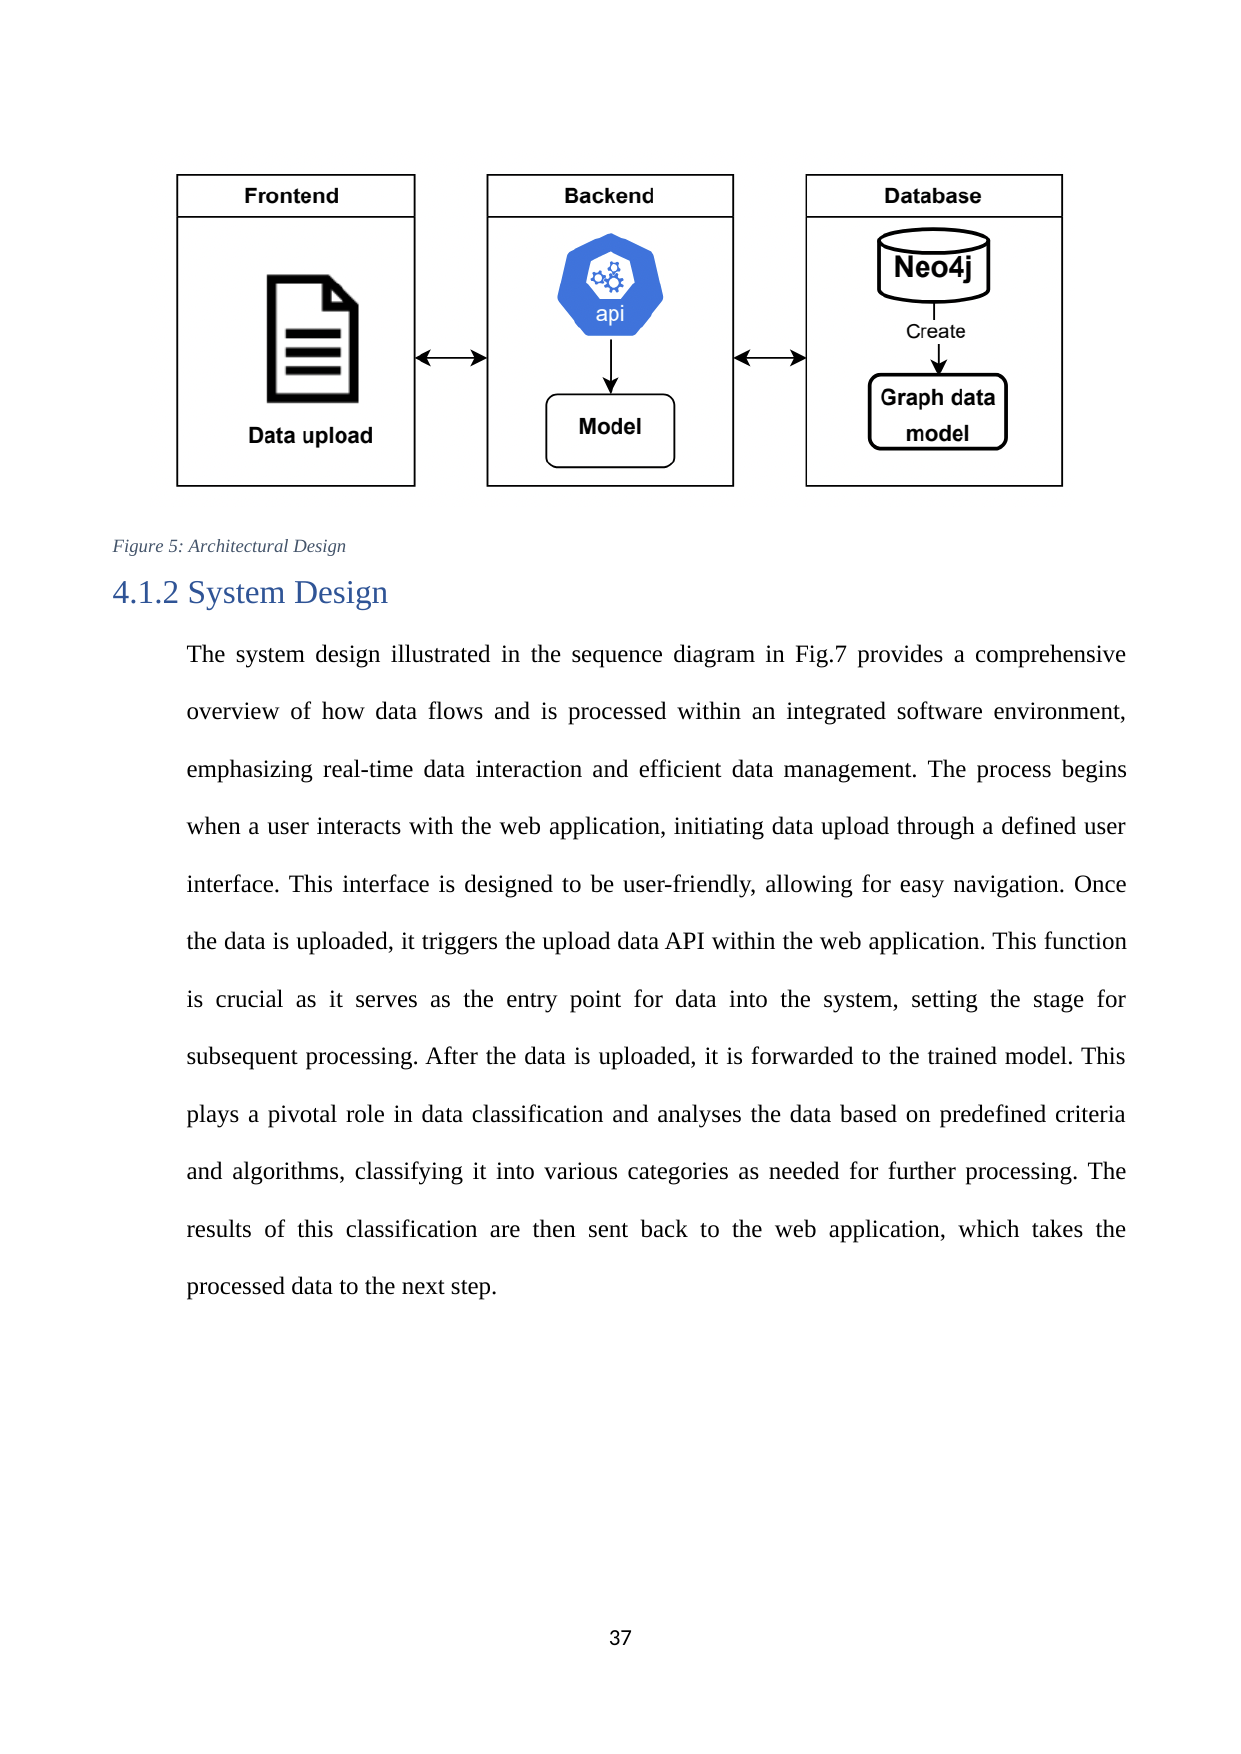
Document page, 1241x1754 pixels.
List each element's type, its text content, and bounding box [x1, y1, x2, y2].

subtitle System Design [112, 573, 1128, 611]
text Figure 5: Architectural Design [112, 534, 1128, 556]
picture [150, 150, 1076, 507]
text The system design illustrated in the sequence diagram in Fig.7 provides a comprehensive overview of how data flows and is processed within an integrated software environment, emphasizing real-time data interaction and efficient data management. The process begins when a user interacts with the web application, initiating data upload through a defined user interface. This interface is designed to be user-friendly, allowing for easy navigation. Once the data is uploaded, it triggers the upload data API within the web application. This function is crucial as it serves as the entry point for data into the system, setting the stage for subsequent processing. After the data is uploaded, it is forwarded to the trained model. This plays a pivotal role in data classification and analyses the data based on predefined criteria and algorithms, classifying it into various categories as needed for further processing. The results of this classification are then sent back to the web application, which takes the processed data to the next step. [186, 639, 1128, 1300]
